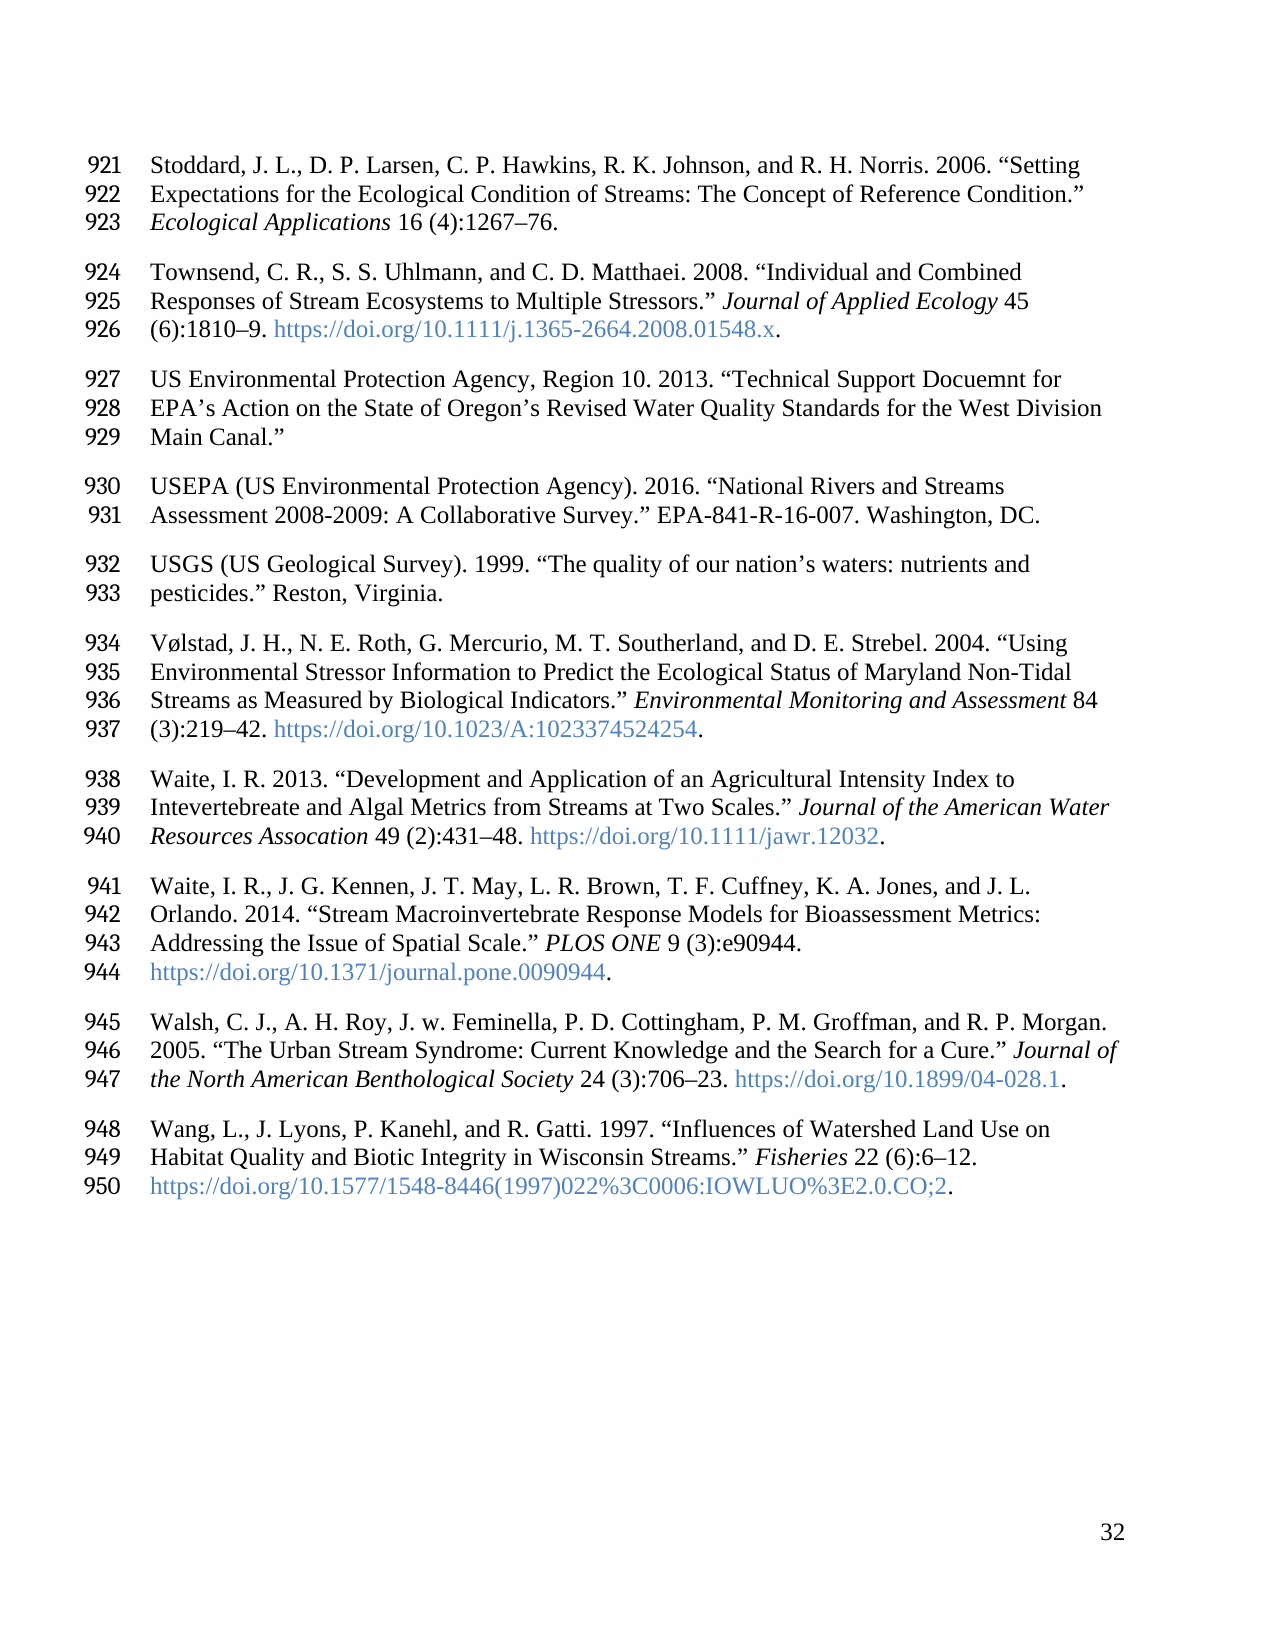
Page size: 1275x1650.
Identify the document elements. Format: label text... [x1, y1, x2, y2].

text Waite, I. R. 2013. “Development and Application of an Agricultural Intensity Index to Intevertebreate and Algal Metrics from Streams at Two Scales.” Journal of the American Water Resources Assocation 49 (2):431–48. https://doi.org/10.1111/jawr.12032. [150, 764, 1125, 850]
text Walsh, C. J., A. H. Roy, J. w. Feminella, P. D. Cottingham, P. M. Groffman, and R. P. Morgan. 2005. “The Urban Stream Syndrome: Current Knowledge and the Search for a Cure.” Journal of the North American Benthological Society 24 (3):706–23. https://doi.org/10.1899/04-028.1. [150, 1007, 1125, 1093]
text Stoddard, J. L., D. P. Larsen, C. P. Hawkins, R. K. Johnson, and R. H. Norris. 2006. “Setting Expectations for the Ecological Condition of Streams: The Concept of Reference Condition.” Ecological Applications 16 (4):1267–76. [150, 150, 1125, 236]
text US Environmental Protection Agency, Region 10. 2013. “Technical Support Docuemnt for EPA’s Action on the State of Oregon’s Revised Water Quality Standards for the West Division Main Canal.” [150, 364, 1125, 450]
text USGS (US Geological Survey). 1999. “The quality of our nation’s waters: nutrients and pesticides.” Reston, Virginia. [150, 549, 1125, 607]
text Vølstad, J. H., N. E. Roth, G. Mercurio, M. T. Southerland, and D. E. Strebel. 2004. “Using Environmental Stressor Information to Predict the Ecological Status of Maryland Non-Tidal Streams as Measured by Biological Indicators.” Environmental Monitoring and Assessment 84 (3):219–42. https://doi.org/10.1023/A:1023374524254. [150, 628, 1125, 743]
text Wang, L., J. Lyons, P. Kanehl, and R. Gatti. 1997. “Influences of Watershed Land Use on Habitat Quality and Biotic Integrity in Wisconsin Streams.” Fisheries 22 (6):6–12. https://doi.org/10.1577/1548-8446(1997)022%3C0006:IOWLUO%3E2.0.CO;2. [150, 1114, 1125, 1200]
text Waite, I. R., J. G. Kennen, J. T. May, L. R. Brown, T. F. Cuffney, K. A. Jones, and J. L. Orlando. 2014. “Stream Macroinvertebrate Response Models for Bioassessment Metrics: Addressing the Issue of Spatial Scale.” PLOS ONE 9 (3):e90944. https://doi.org/10.1371/journal.pone.0090944. [150, 871, 1125, 986]
text USEPA (US Environmental Protection Agency). 2016. “National Rivers and Streams Assessment 2008-2009: A Collaborative Survey.” EPA-841-R-16-007. Washington, DC. [150, 471, 1125, 529]
text Townsend, C. R., S. S. Uhlmann, and C. D. Matthaei. 2008. “Individual and Combined Responses of Stream Ecosystems to Multiple Stressors.” Journal of Applied Ecology 45 (6):1810–9. https://doi.org/10.1111/j.1365-2664.2008.01548.x. [150, 257, 1125, 343]
